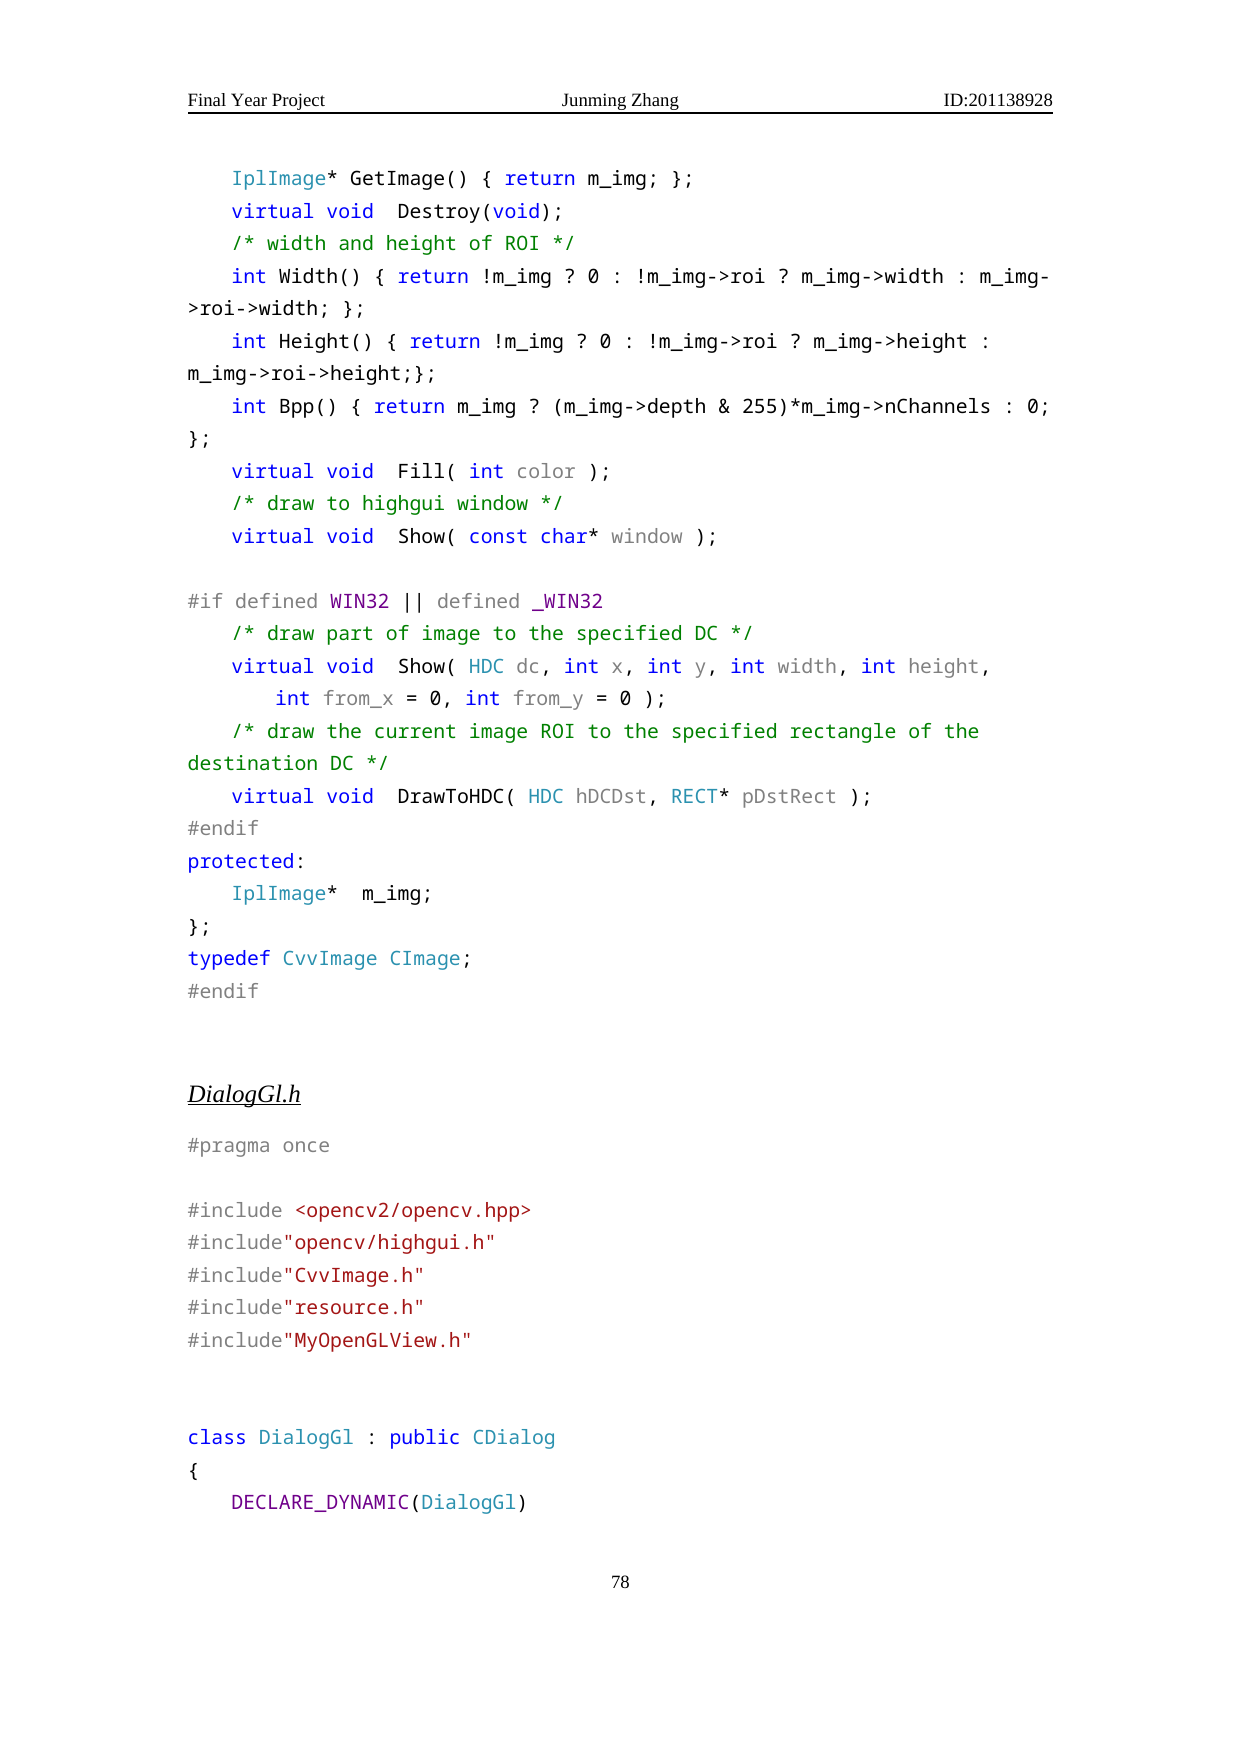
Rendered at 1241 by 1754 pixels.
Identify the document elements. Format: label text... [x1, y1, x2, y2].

text virtual void Fill( int color ); [187, 454, 1053, 487]
text /* width and height of ROI */ [187, 227, 1053, 259]
text IplImage* GetImage() { return m_img; }; [187, 162, 1053, 194]
text virtual void Show( const char* window ); [187, 519, 1053, 552]
text virtual void Show( HDC dc, int x, int y, int width, int height, [187, 649, 1053, 682]
text #include <opencv2/opencv.hpp> [187, 1193, 1053, 1226]
text #endif [187, 812, 1053, 844]
text int Width() { return !m_img ? 0 : !m_img->roi ? m_img->width : m_img->roi->width; }; [187, 259, 1053, 324]
text virtual void DrawToHDC( HDC hDCDst, RECT* pDstRect ); [187, 779, 1053, 812]
text #pragma once [187, 1128, 1053, 1161]
text }; [187, 909, 1053, 942]
text virtual void Destroy(void); [187, 194, 1053, 227]
text /* draw the current image ROI to the specified rectangle of the destination DC */ [187, 714, 1053, 779]
text #if defined WIN32 || defined _WIN32 [187, 584, 1053, 617]
text int Bpp() { return m_img ? (m_img->depth & 255)*m_img->nChannels : 0; }; [187, 389, 1053, 454]
text int from_x = 0, int from_y = 0 ); [187, 682, 1053, 714]
text DECLARE_DYNAMIC(DialogGl) [187, 1486, 1053, 1518]
text protected: [187, 844, 1053, 877]
text #include"CvvImage.h" [187, 1258, 1053, 1291]
text #include"MyOpenGLView.h" [187, 1323, 1053, 1356]
text typedef CvvImage CImage; [187, 942, 1053, 974]
text /* draw to highgui window */ [187, 487, 1053, 519]
text #include"opencv/highgui.h" [187, 1226, 1053, 1258]
text int Height() { return !m_img ? 0 : !m_img->roi ? m_img->height : m_img->roi->height;}; [187, 324, 1053, 389]
text class DialogGl : public CDialog [187, 1421, 1053, 1453]
text IplImage* m_img; [187, 877, 1053, 909]
text { [187, 1453, 1053, 1486]
text /* draw part of image to the specified DC */ [187, 617, 1053, 649]
text #include"resource.h" [187, 1291, 1053, 1323]
text DialogGl.h [187, 1077, 1053, 1109]
text #endif [187, 974, 1053, 1007]
